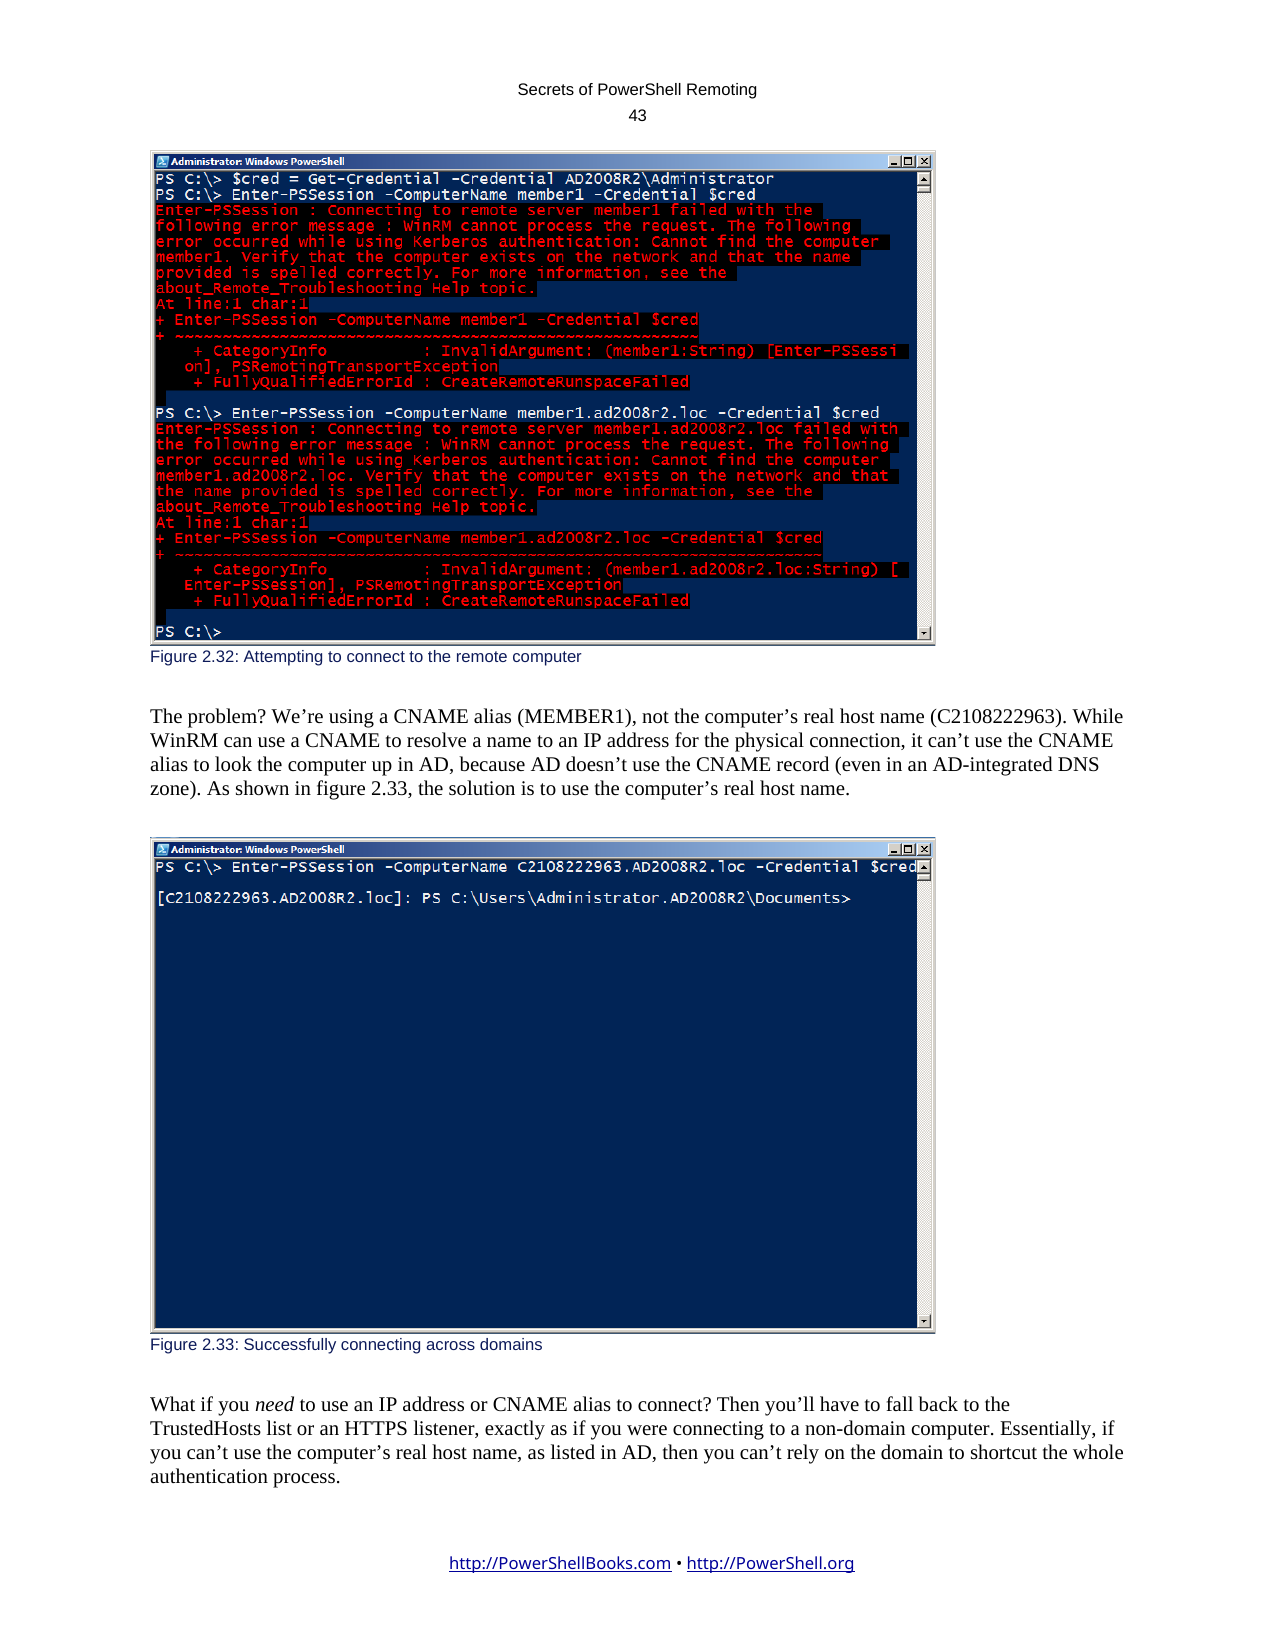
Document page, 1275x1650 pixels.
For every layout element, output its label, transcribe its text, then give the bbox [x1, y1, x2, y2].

text Figure 2.32: Attempting to connect to the remote computer [150, 646, 1125, 667]
picture [150, 150, 936, 646]
picture [150, 837, 936, 1334]
text What if you need to use an IP address or CNAME alias to connect? Then you’ll have to fall back to the TrustedHosts list or an HTTPS listener, exactly as if you were connecting to a non-domain computer. Essentially, if you can’t use the computer’s real host name, as listed in AD, then you can’t rely on the domain to shortcut the whole authentication process. [150, 1392, 1125, 1488]
text Figure 2.33: Successfully connecting across domains [150, 1334, 1125, 1354]
text The problem? We’re using a CNAME alias (MEMBER1), not the computer’s real host name (C2108222963). While WinRM can use a CNAME to resolve a name to an IP address for the physical connection, it can’t use the CNAME alias to look the computer up in AD, because AD doesn’t use the CNAME record (even in an AD-integrated DNS zone). As shown in figure 2.33, the solution is to use the computer’s real host name. [150, 704, 1125, 800]
